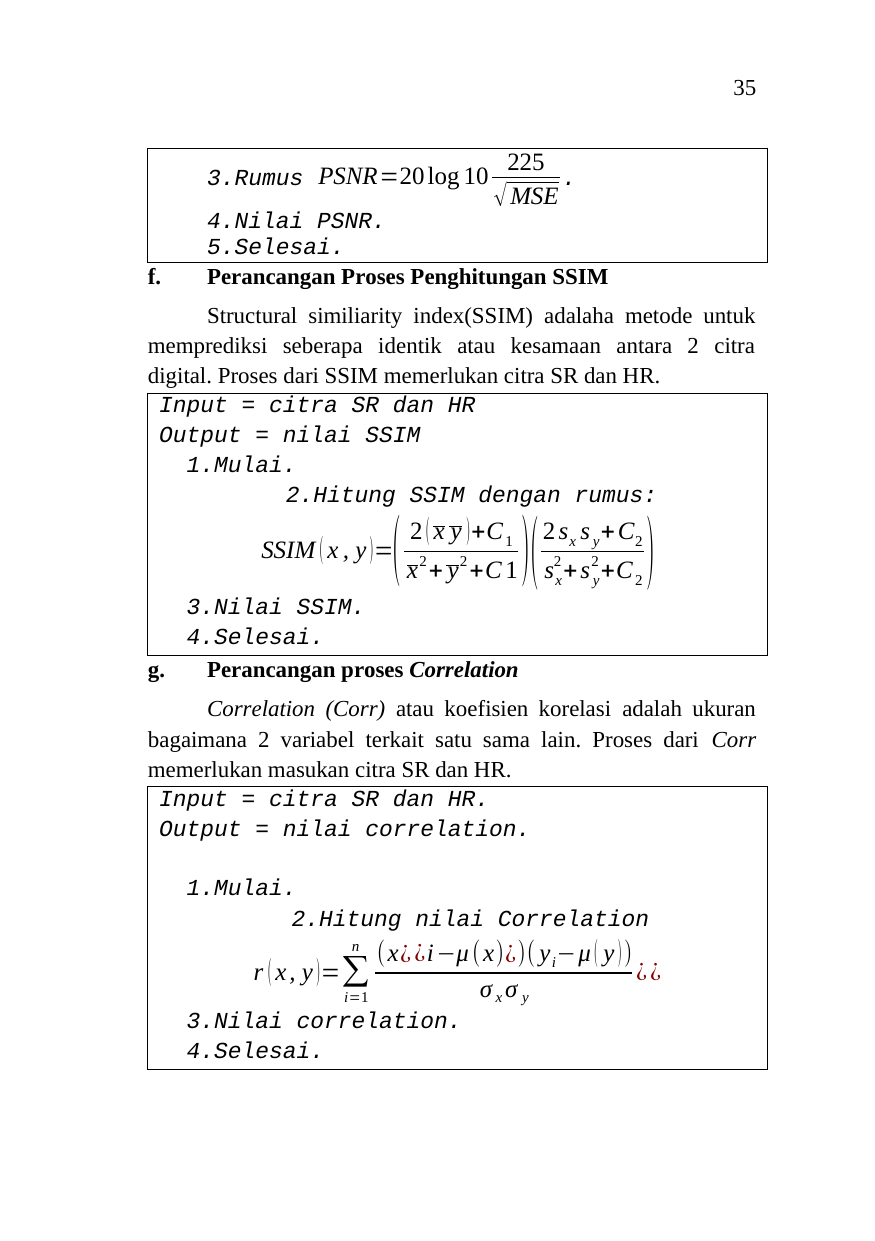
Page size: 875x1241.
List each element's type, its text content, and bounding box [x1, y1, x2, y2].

table_header Input = citra SR dan HR. Output = nilai correlation. 1.Mulai. 2.Hitung nilai Correlation 3.Nilai correlation. 4.Selesai. [148, 787, 767, 1069]
list Perancangan Proses Penghitungan SSIM [148, 263, 756, 289]
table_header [148, 149, 767, 262]
table_header Input = citra SR dan HR Output = nilai SSIM 1.Mulai. 2.Hitung SSIM dengan rumus: 3.Nilai SSIM. 4.Selesai. [148, 394, 767, 655]
list Perancangan proses Correlation [148, 656, 756, 682]
list Correlation (Corr) atau koefisien korelasi adalah ukuran bagaimana 2 variabel terkait satu sama lain. Proses dari Corr memerlukan masukan citra SR dan HR. [148, 696, 756, 782]
list Structural similiarity index(SSIM) adalaha metode untuk memprediksi seberapa identik atau kesamaan antara 2 citra digital. Proses dari SSIM memerlukan citra SR dan HR. [148, 302, 756, 389]
